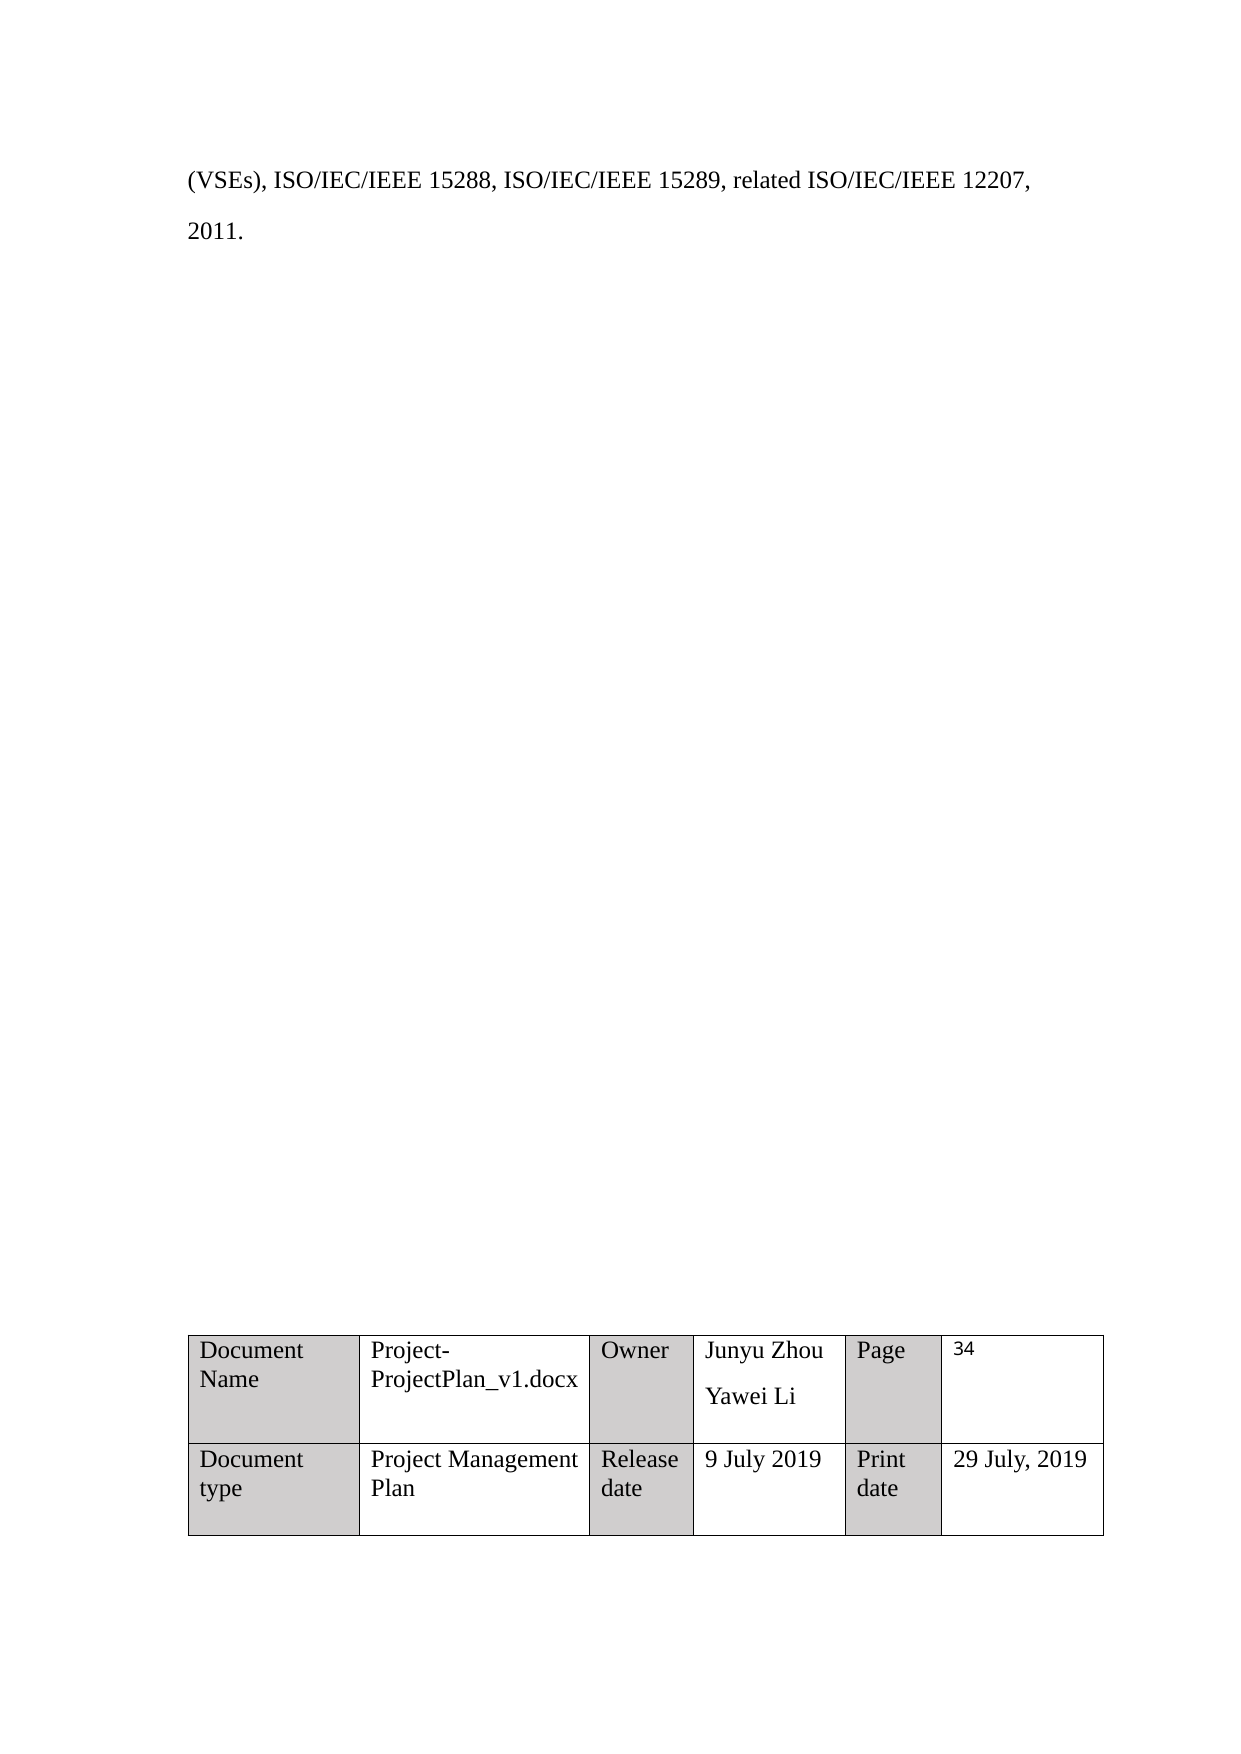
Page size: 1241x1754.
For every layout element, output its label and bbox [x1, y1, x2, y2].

text [187, 163, 1053, 248]
